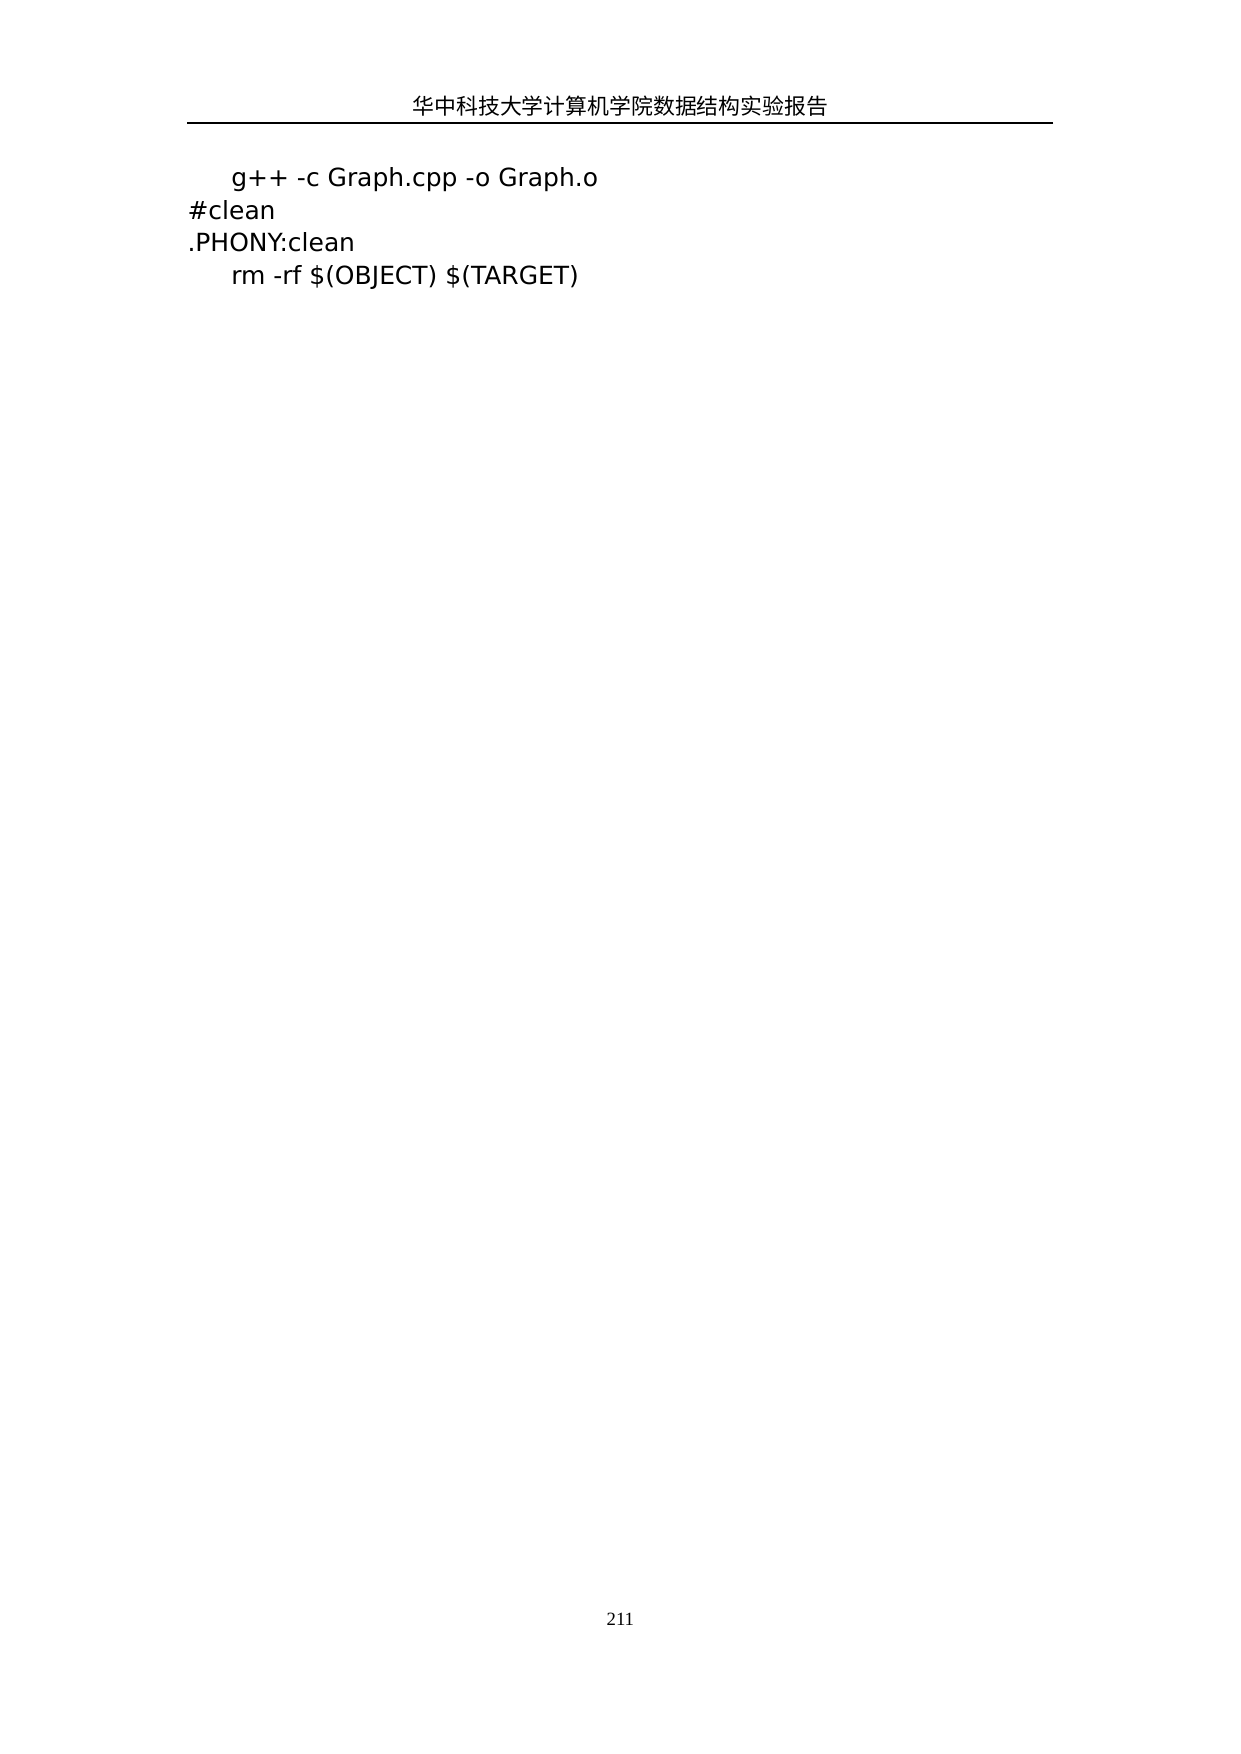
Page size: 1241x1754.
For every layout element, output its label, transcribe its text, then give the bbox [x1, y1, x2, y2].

text #clean [187, 194, 1053, 227]
text g++ -c Graph.cpp -o Graph.o [187, 162, 1053, 194]
text .PHONY:clean [187, 227, 1053, 259]
text rm -rf $(OBJECT) $(TARGET) [187, 259, 1053, 292]
